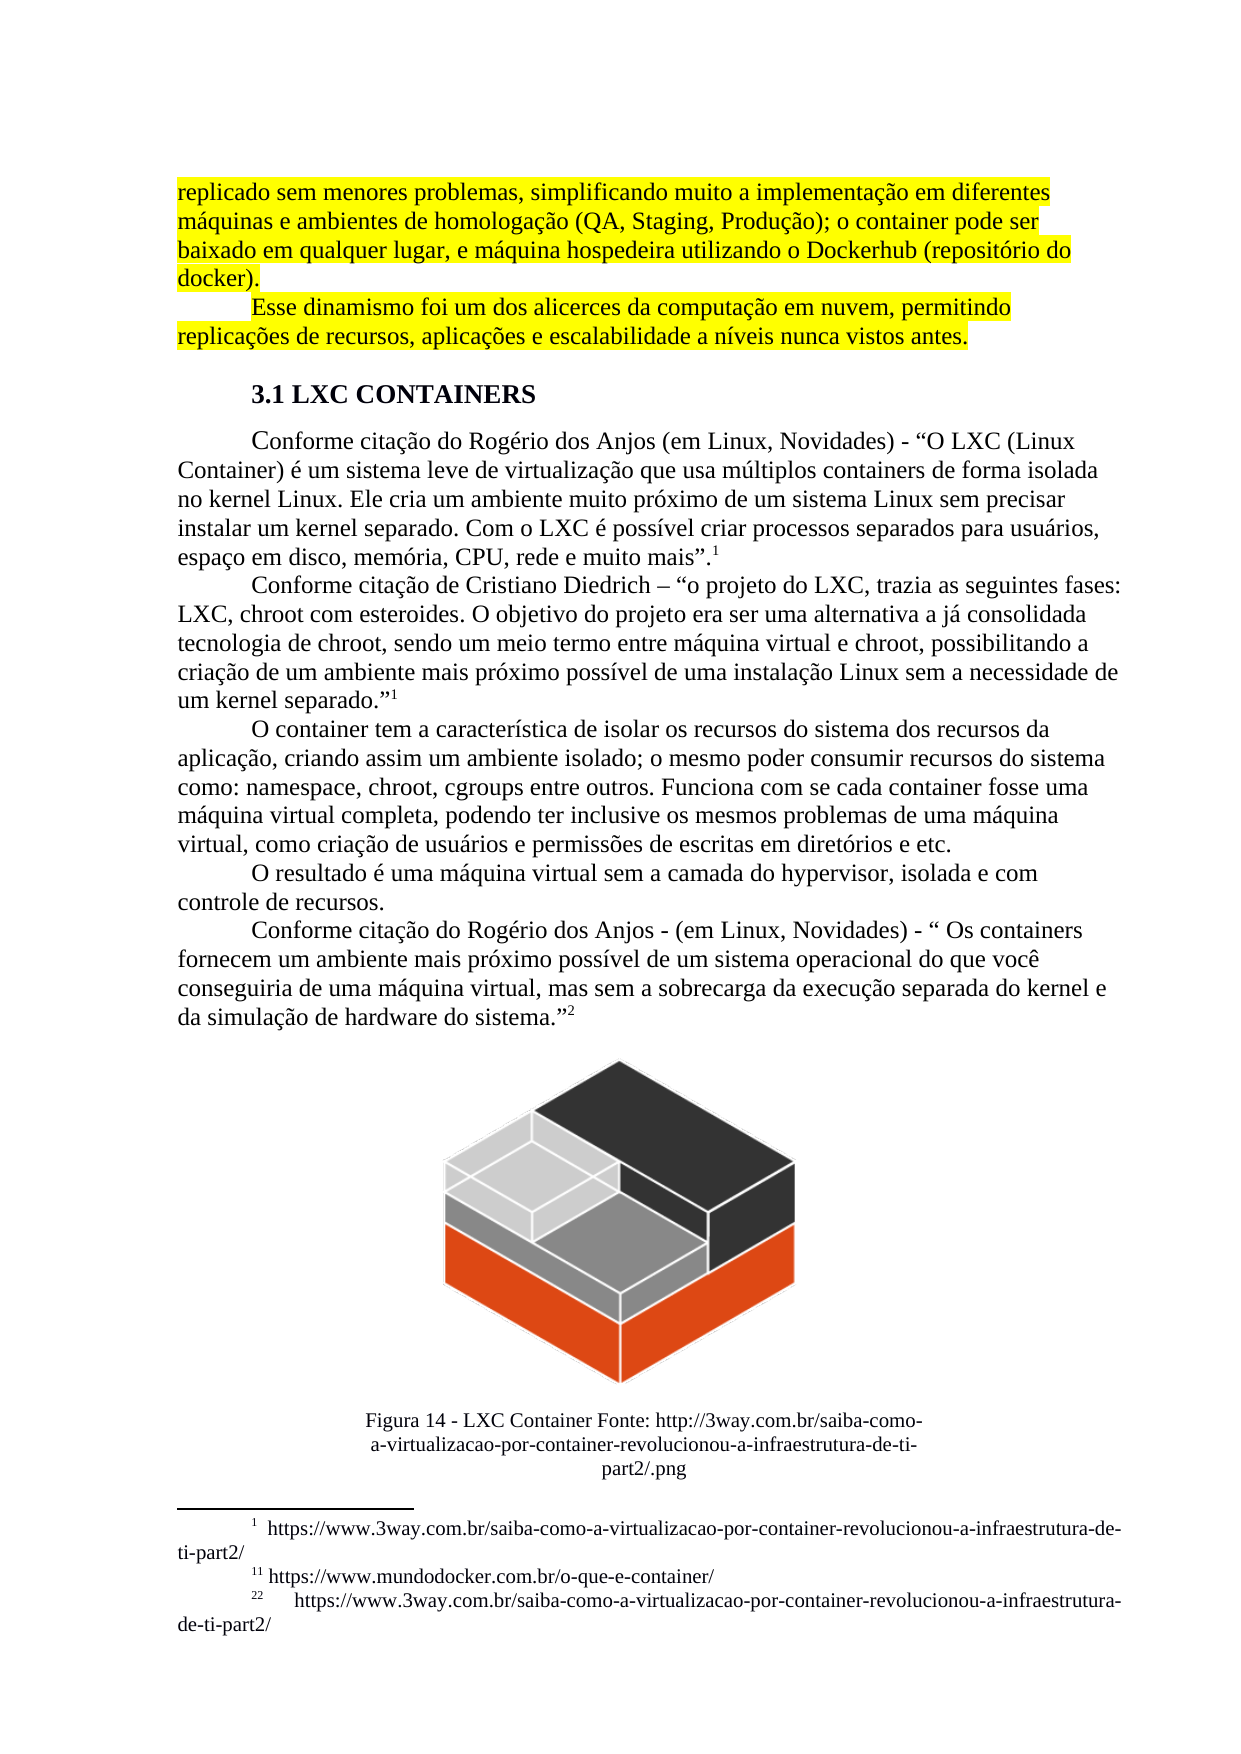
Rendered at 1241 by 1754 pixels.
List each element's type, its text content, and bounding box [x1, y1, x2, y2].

text Conforme citação de Cristiano Diedrich – “o projeto do LXC, trazia as seguintes fases: LXC, chroot com esteroides. O objetivo do projeto era ser uma alternativa a já consolidada tecnologia de chroot, sendo um meio termo entre máquina virtual e chroot, possibilitando a criação de um ambiente mais próximo possível de uma instalação Linux sem a necessidade de um kernel separado.”1 [390, 571, 1122, 714]
text Conforme citação do Rogério dos Anjos (em Linux, Novidades) - “O LXC (Linux Container) é um sistema leve de virtualização que usa múltiplos containers de forma isolada no kernel Linux. Ele cria um ambiente muito próximo de um sistema Linux sem precisar instalar um kernel separado. Com o LXC é possível criar processos separados para usuários, espaço em disco, memória, CPU, rede e muito mais”.1 [177, 424, 1122, 571]
text O resultado é uma máquina virtual sem a camada do hypervisor, isolada e com controle de recursos. [177, 858, 1122, 916]
text 3.1 LXC CONTAINERS [177, 378, 1122, 409]
text O container tem a característica de isolar os recursos do sistema dos recursos da aplicação, criando assim um ambiente isolado; o mesmo poder consumir recursos do sistema como: namespace, chroot, cgroups entre outros. Funciona com se cada container fosse uma máquina virtual completa, podendo ter inclusive os mesmos problemas de uma máquina virtual, como criação de usuários e permissões de escritas em diretórios e etc. [177, 714, 1122, 858]
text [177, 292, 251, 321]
text Conforme citação do Rogério dos Anjos - (em Linux, Novidades) - “ Os containers fornecem um ambiente mais próximo possível de um sistema operacional do que você conseguiria de uma máquina virtual, mas sem a sobrecarga da execução separada do kernel e da simulação de hardware do sistema.”2 [177, 916, 1122, 1031]
picture [442, 1058, 797, 1385]
